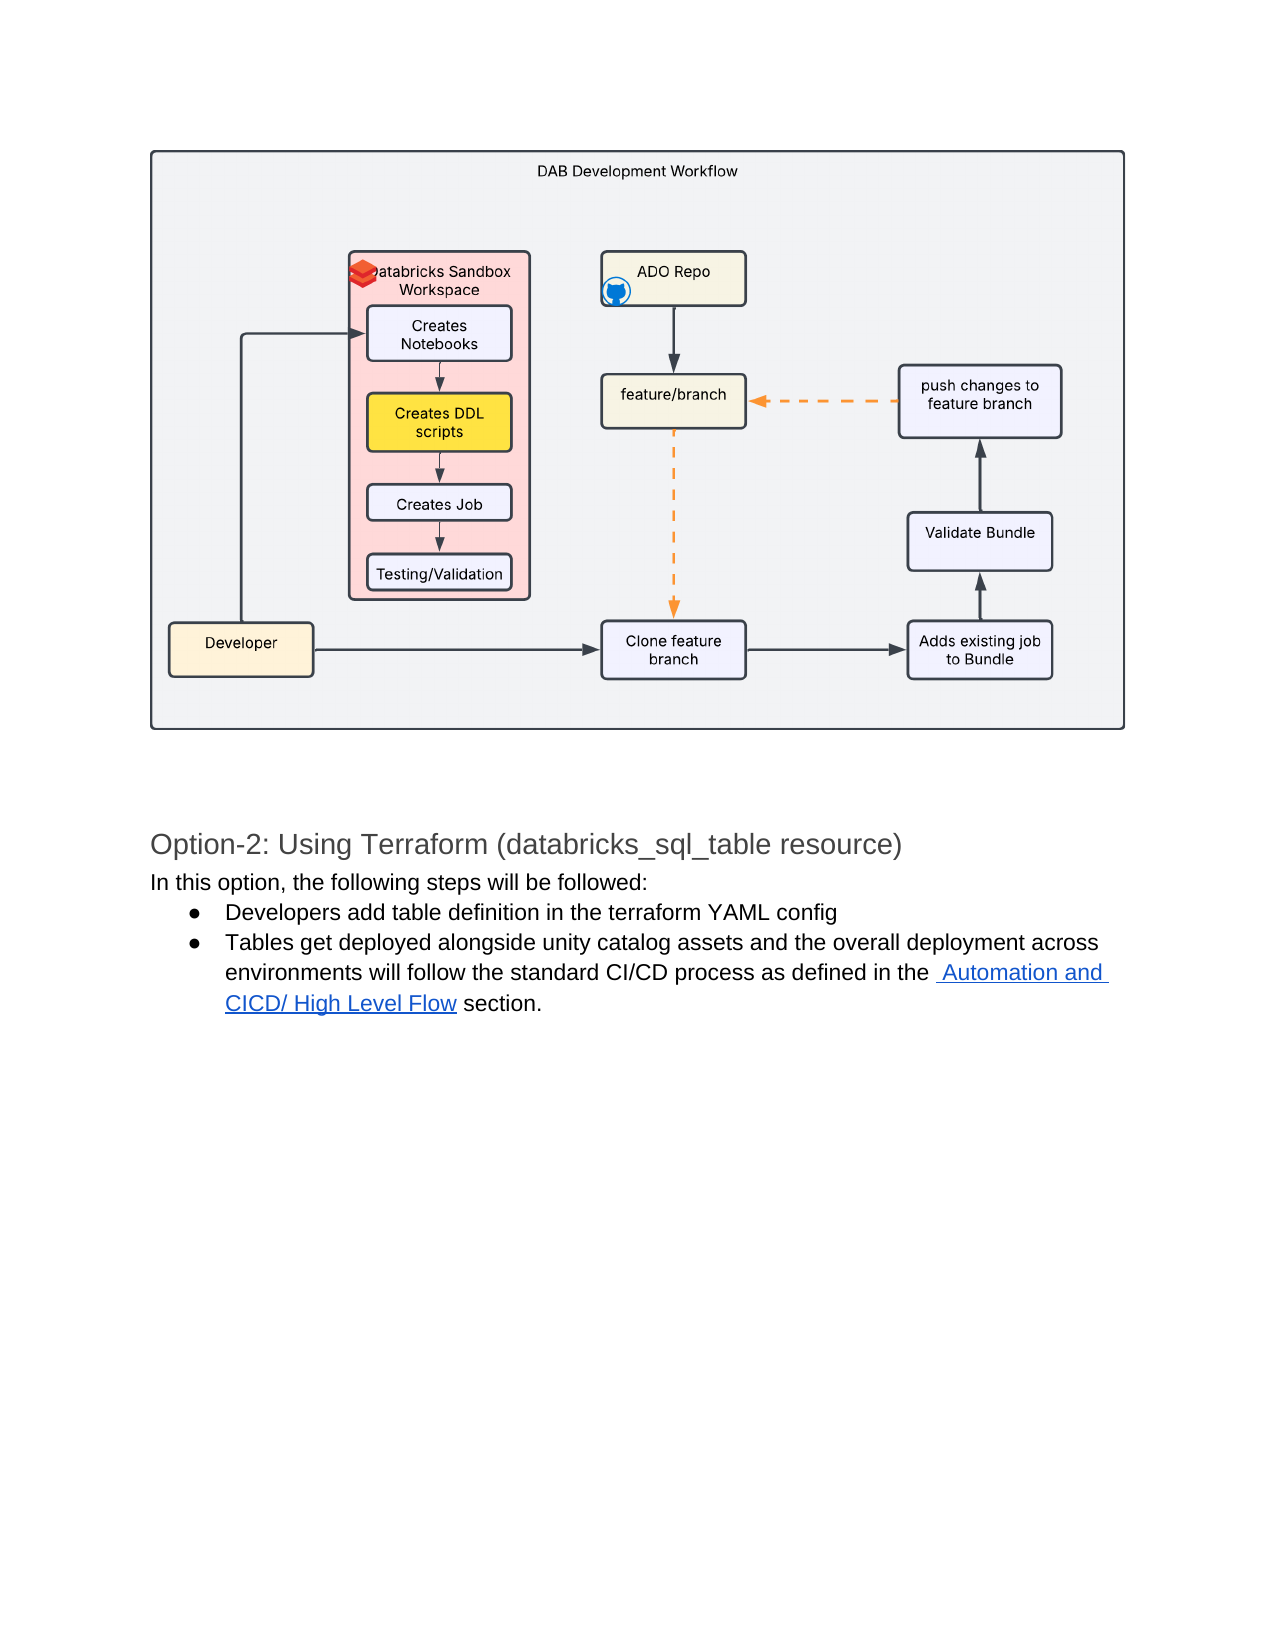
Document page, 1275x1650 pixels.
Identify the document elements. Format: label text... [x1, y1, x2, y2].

picture [150, 150, 1125, 730]
text In this option, the following steps will be followed: [150, 869, 1125, 895]
list Developers add table definition in the terraform YAML config [187, 899, 1125, 925]
list Tables get deployed alongside unity catalog assets and the overall deployment across environments will follow the standard CI/CD process as defined in the Automation and CICD/ High Level Flow section. [187, 929, 1125, 1016]
subtitle Option-2: Using Terraform (databricks_sql_table resource) [150, 827, 1125, 860]
